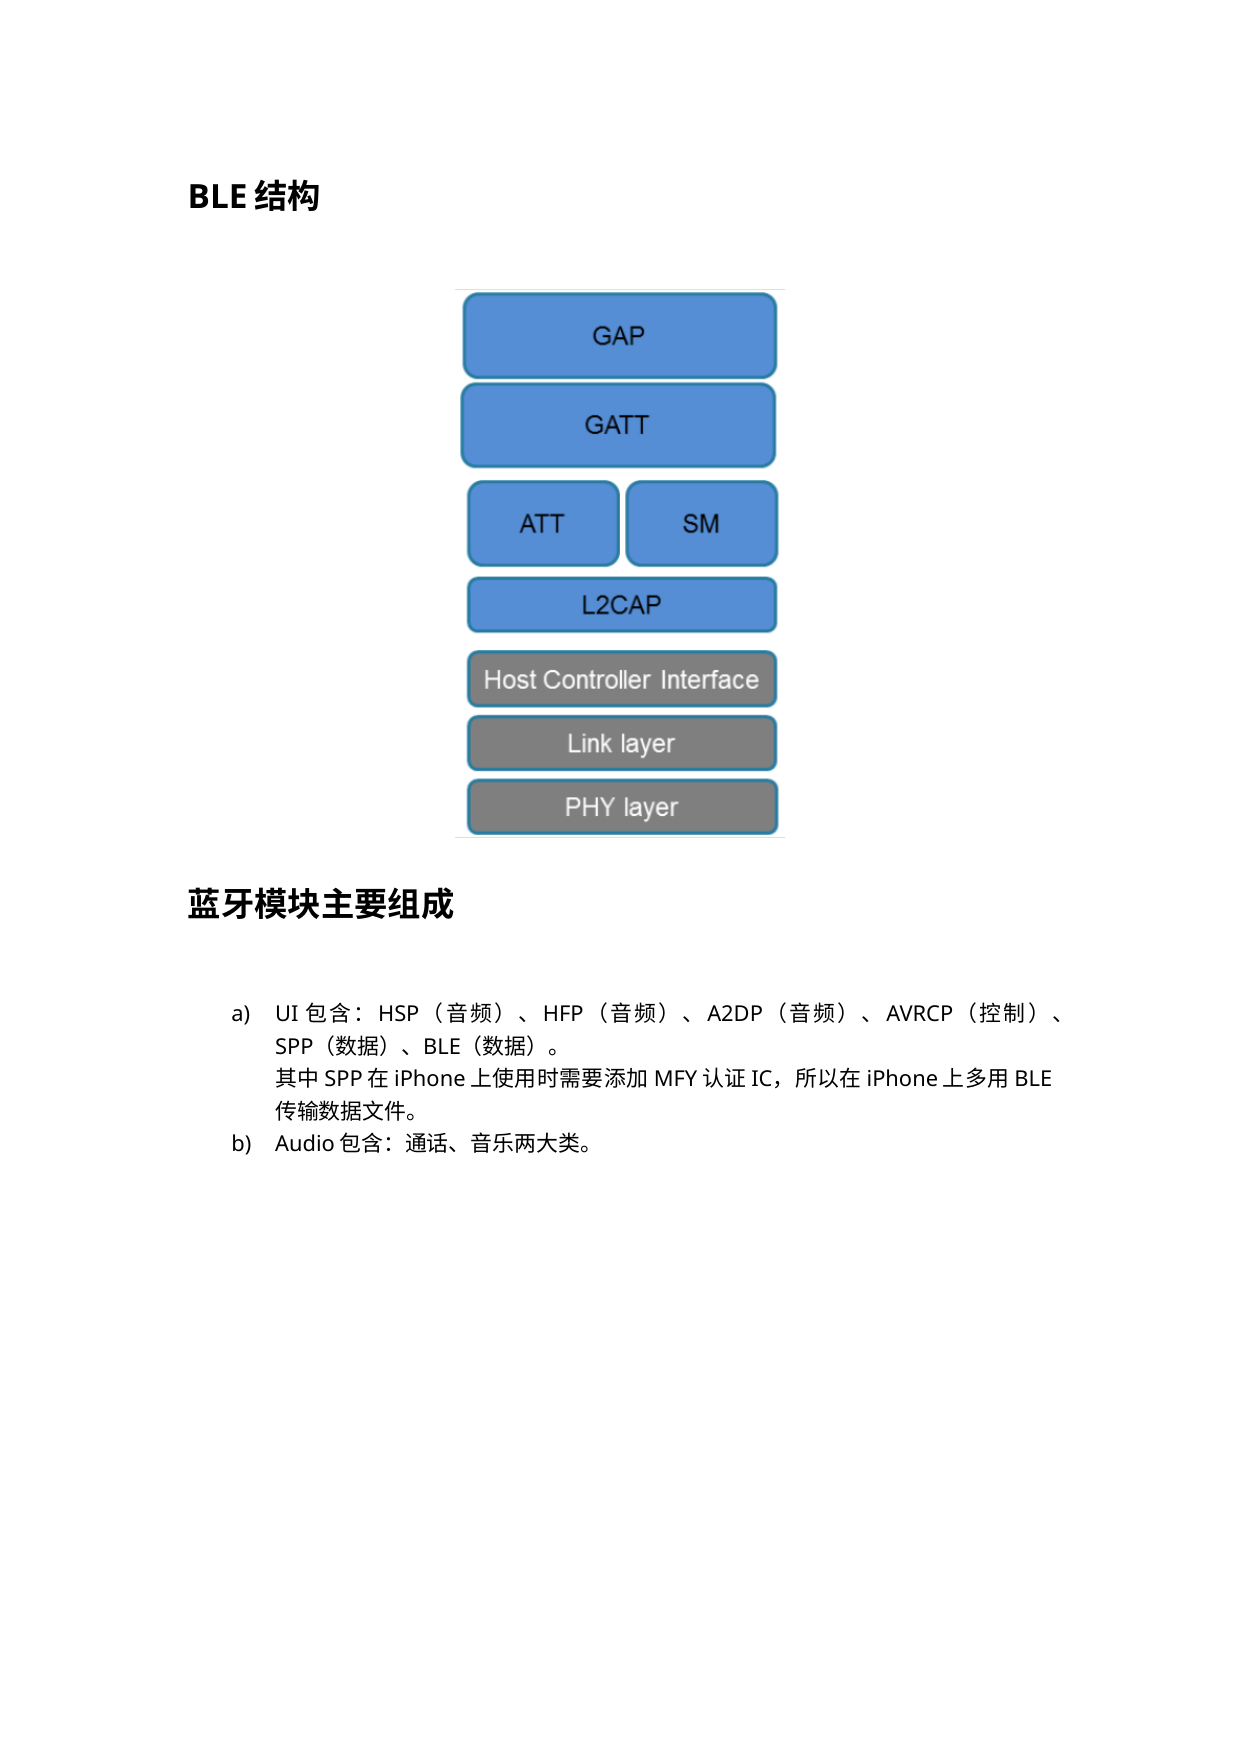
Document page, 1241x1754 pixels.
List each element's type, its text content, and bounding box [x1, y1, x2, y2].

list 其中SPP在iPhone上使用时需要添加MFY认证IC，所以在iPhone上多用BLE传输数据文件。 [275, 1061, 1053, 1126]
subtitle BLE结构 [187, 162, 1053, 227]
subtitle 蓝牙模块主要组成 [187, 869, 1053, 934]
picture [455, 289, 786, 838]
list UI包含：HSP（音频）、HFP（音频）、A2DP（音频）、AVRCP（控制）、SPP（数据）、BLE（数据）。 [231, 996, 1053, 1061]
list Audio包含：通话、音乐两大类。 [231, 1126, 1053, 1159]
